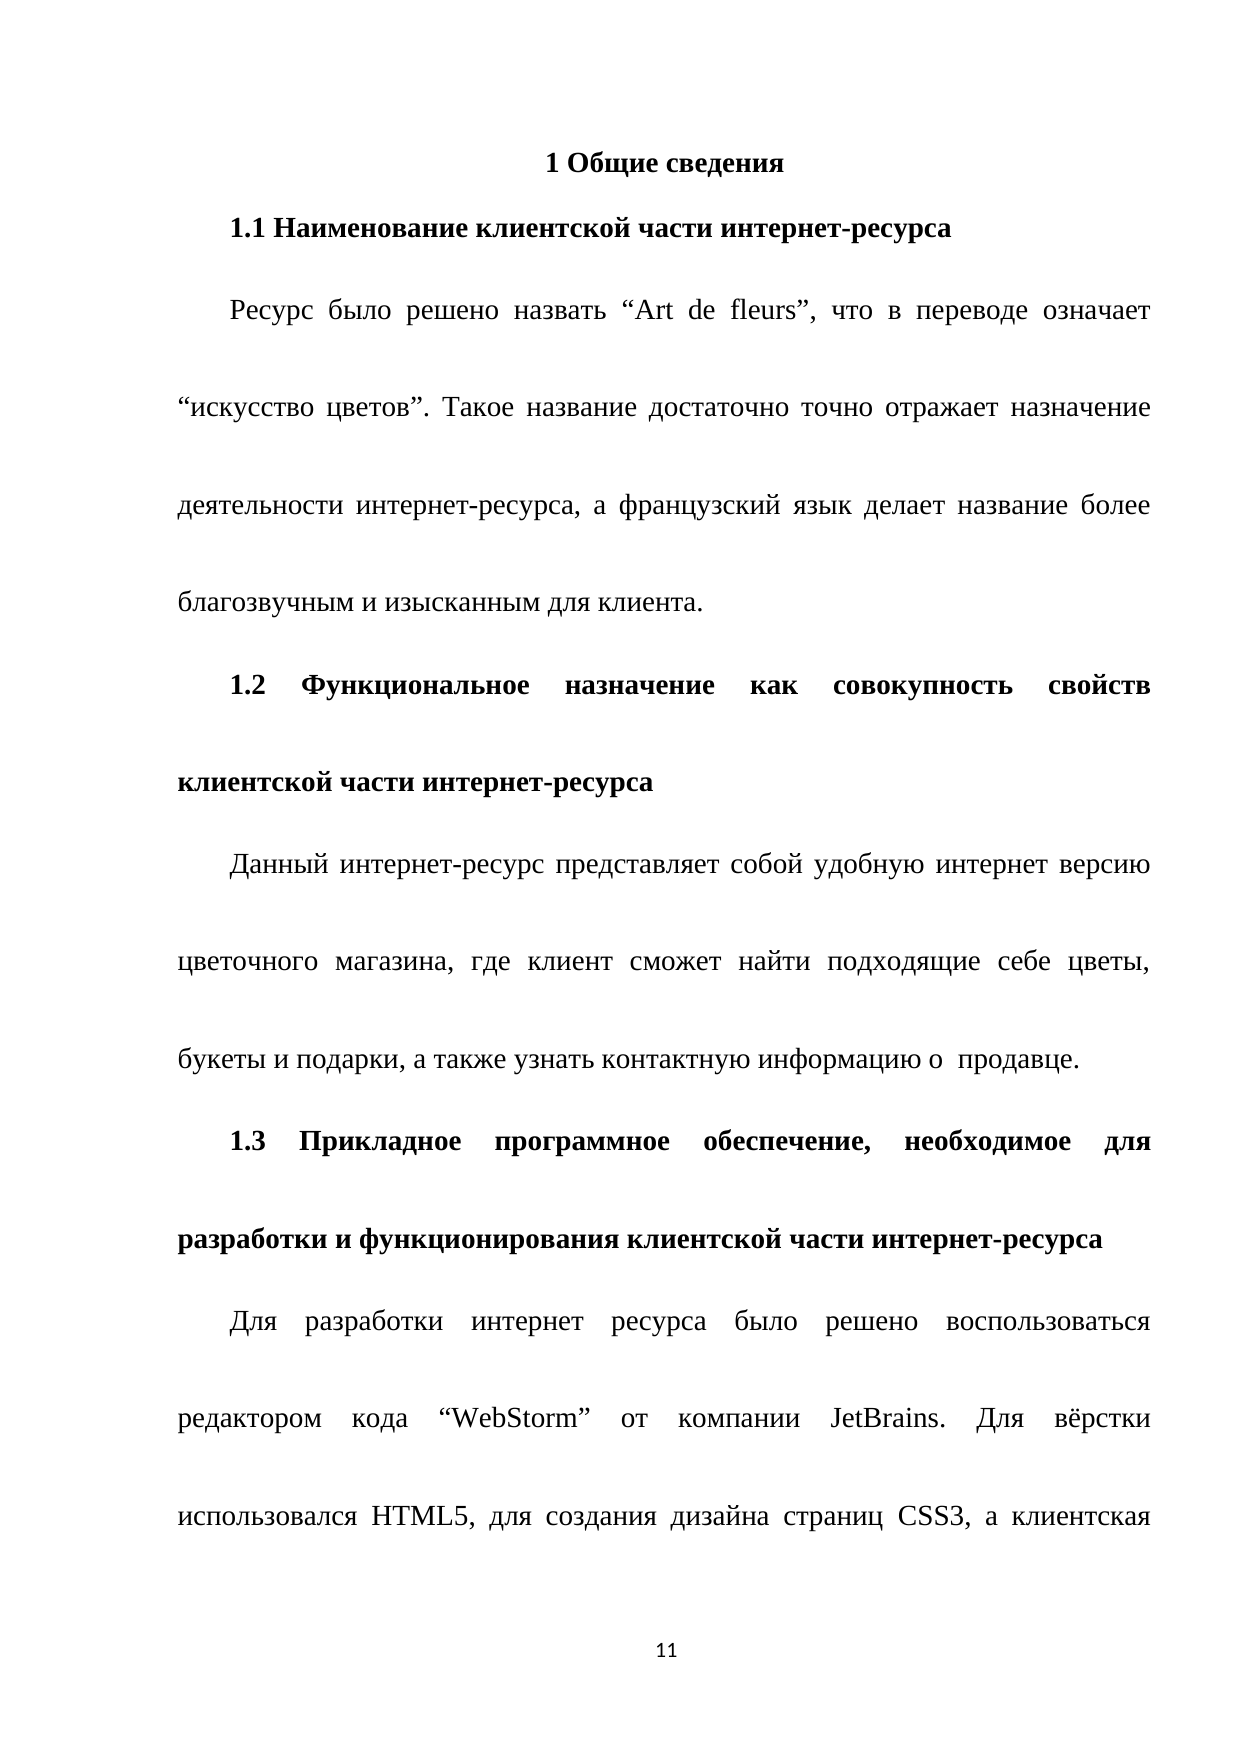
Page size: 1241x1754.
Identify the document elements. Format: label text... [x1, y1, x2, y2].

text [177, 1287, 1151, 1547]
text 1.3 Прикладное программное обеспечение, необходимое для разработки и функционирования клиентской части интернет-ресурса [177, 1108, 1152, 1270]
text 1.2 Функциональное назначение как совокупность свойств клиентской части интернет-ресурса [177, 651, 1152, 813]
text 1 Общие сведения [177, 129, 1152, 194]
text Ресурс было решено назвать “Art de fleurs”, что в переводе означает “искусство цветов”. Такое название достаточно точно отражает назначение деятельности интернет-ресурса, а французский язык делает название более благозвучным и изысканным для клиента. [177, 276, 1151, 634]
text 1.1 Наименование клиентской части интернет-ресурса [177, 194, 1152, 259]
text Данный интернет-ресурс представляет собой удобную интернет версию цветочного магазина, где клиент сможет найти подходящие себе цветы, букеты и подарки, а также узнать контактную информацию о продавце. [177, 830, 1151, 1090]
